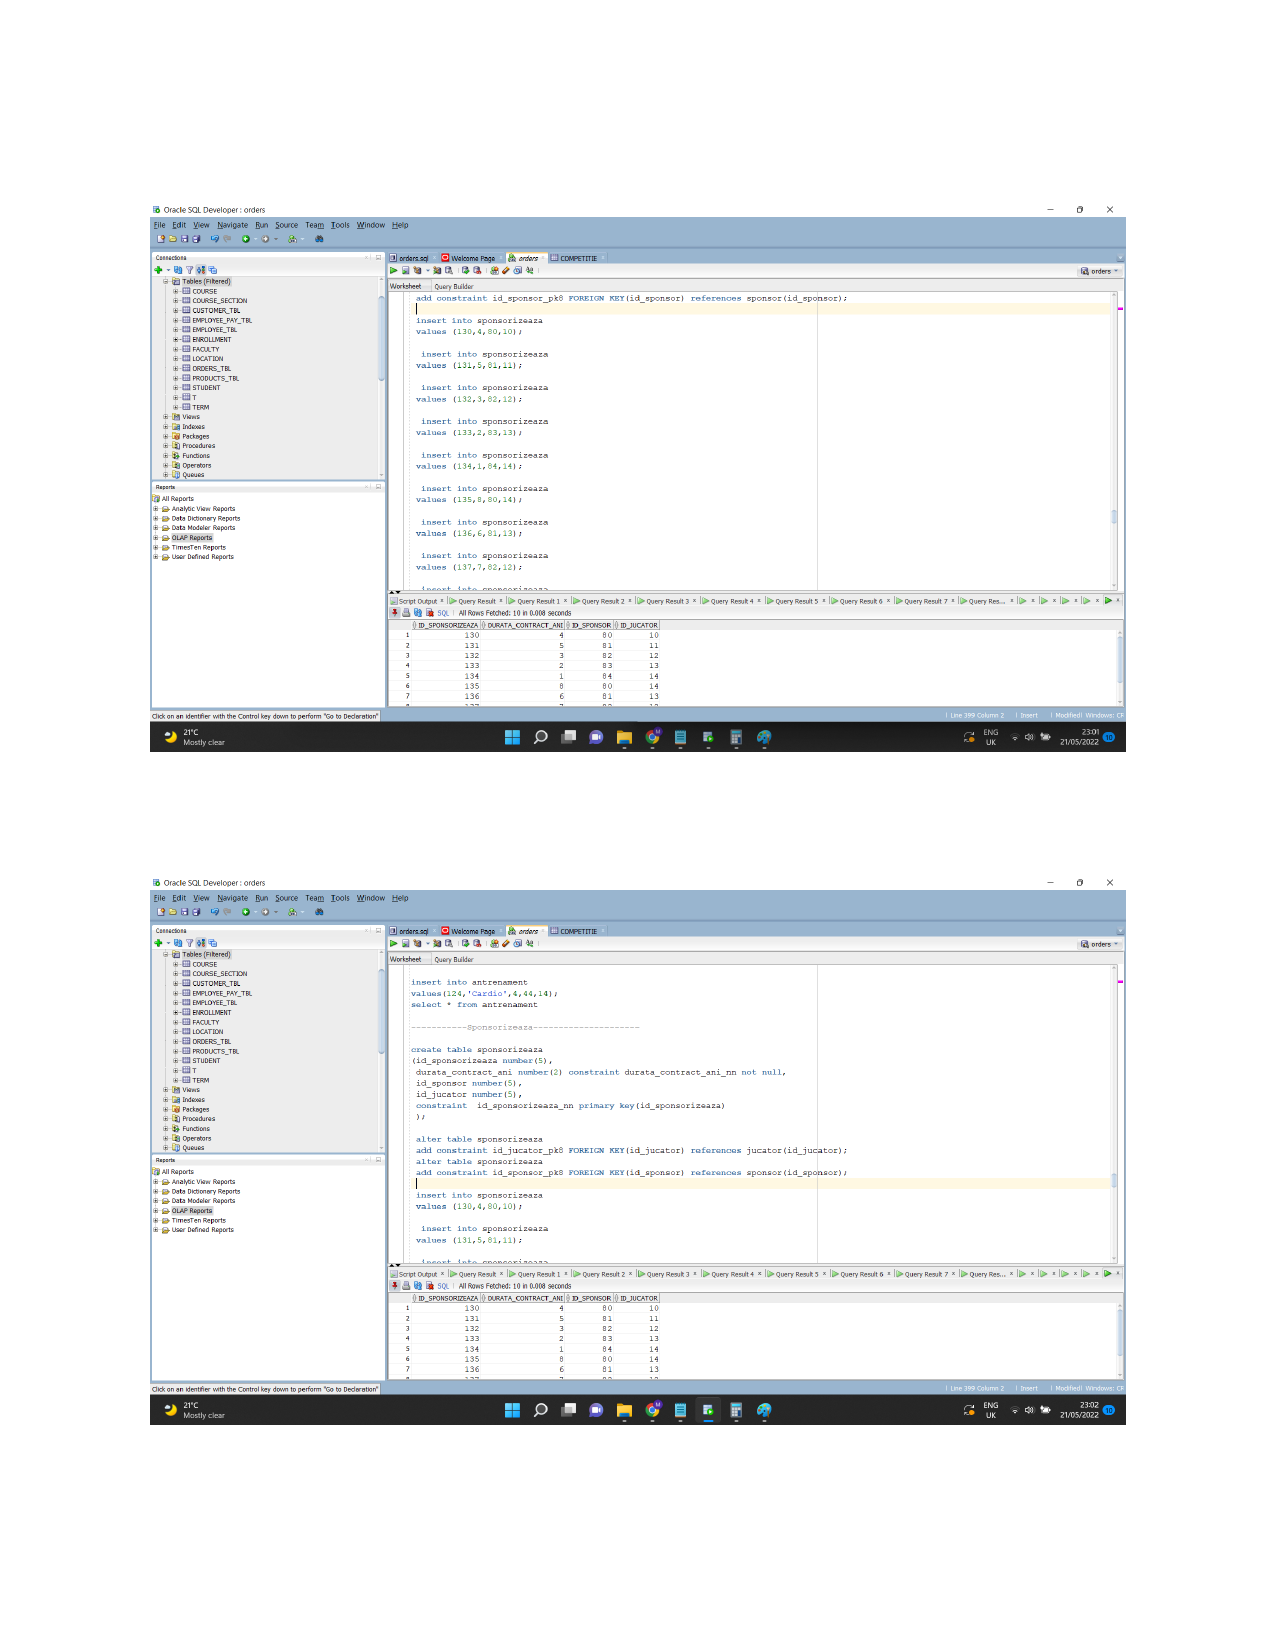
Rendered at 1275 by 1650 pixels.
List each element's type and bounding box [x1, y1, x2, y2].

picture [150, 202, 1126, 752]
picture [150, 875, 1126, 1425]
